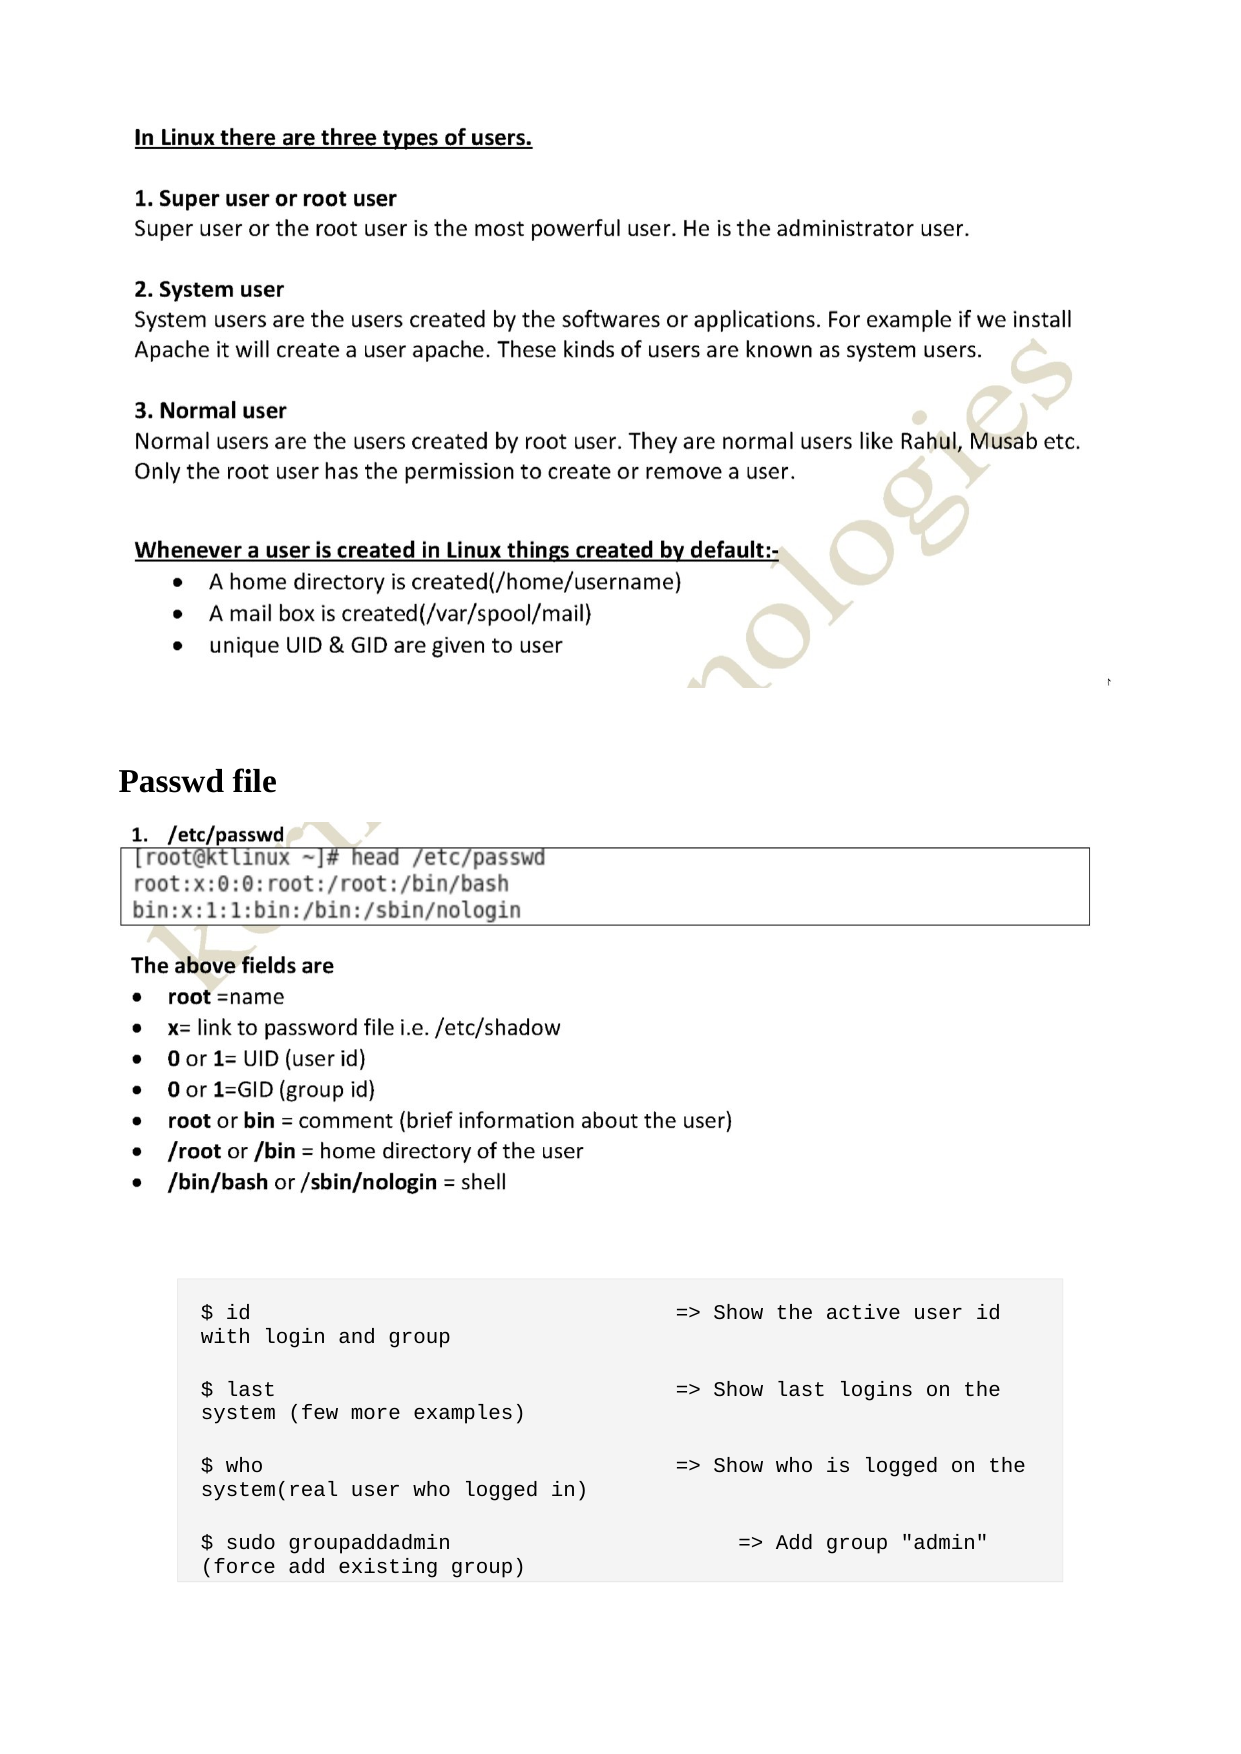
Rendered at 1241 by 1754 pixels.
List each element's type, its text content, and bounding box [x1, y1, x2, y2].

text Passwd file [118, 762, 1142, 800]
picture [129, 122, 1115, 688]
picture [118, 822, 1092, 1199]
